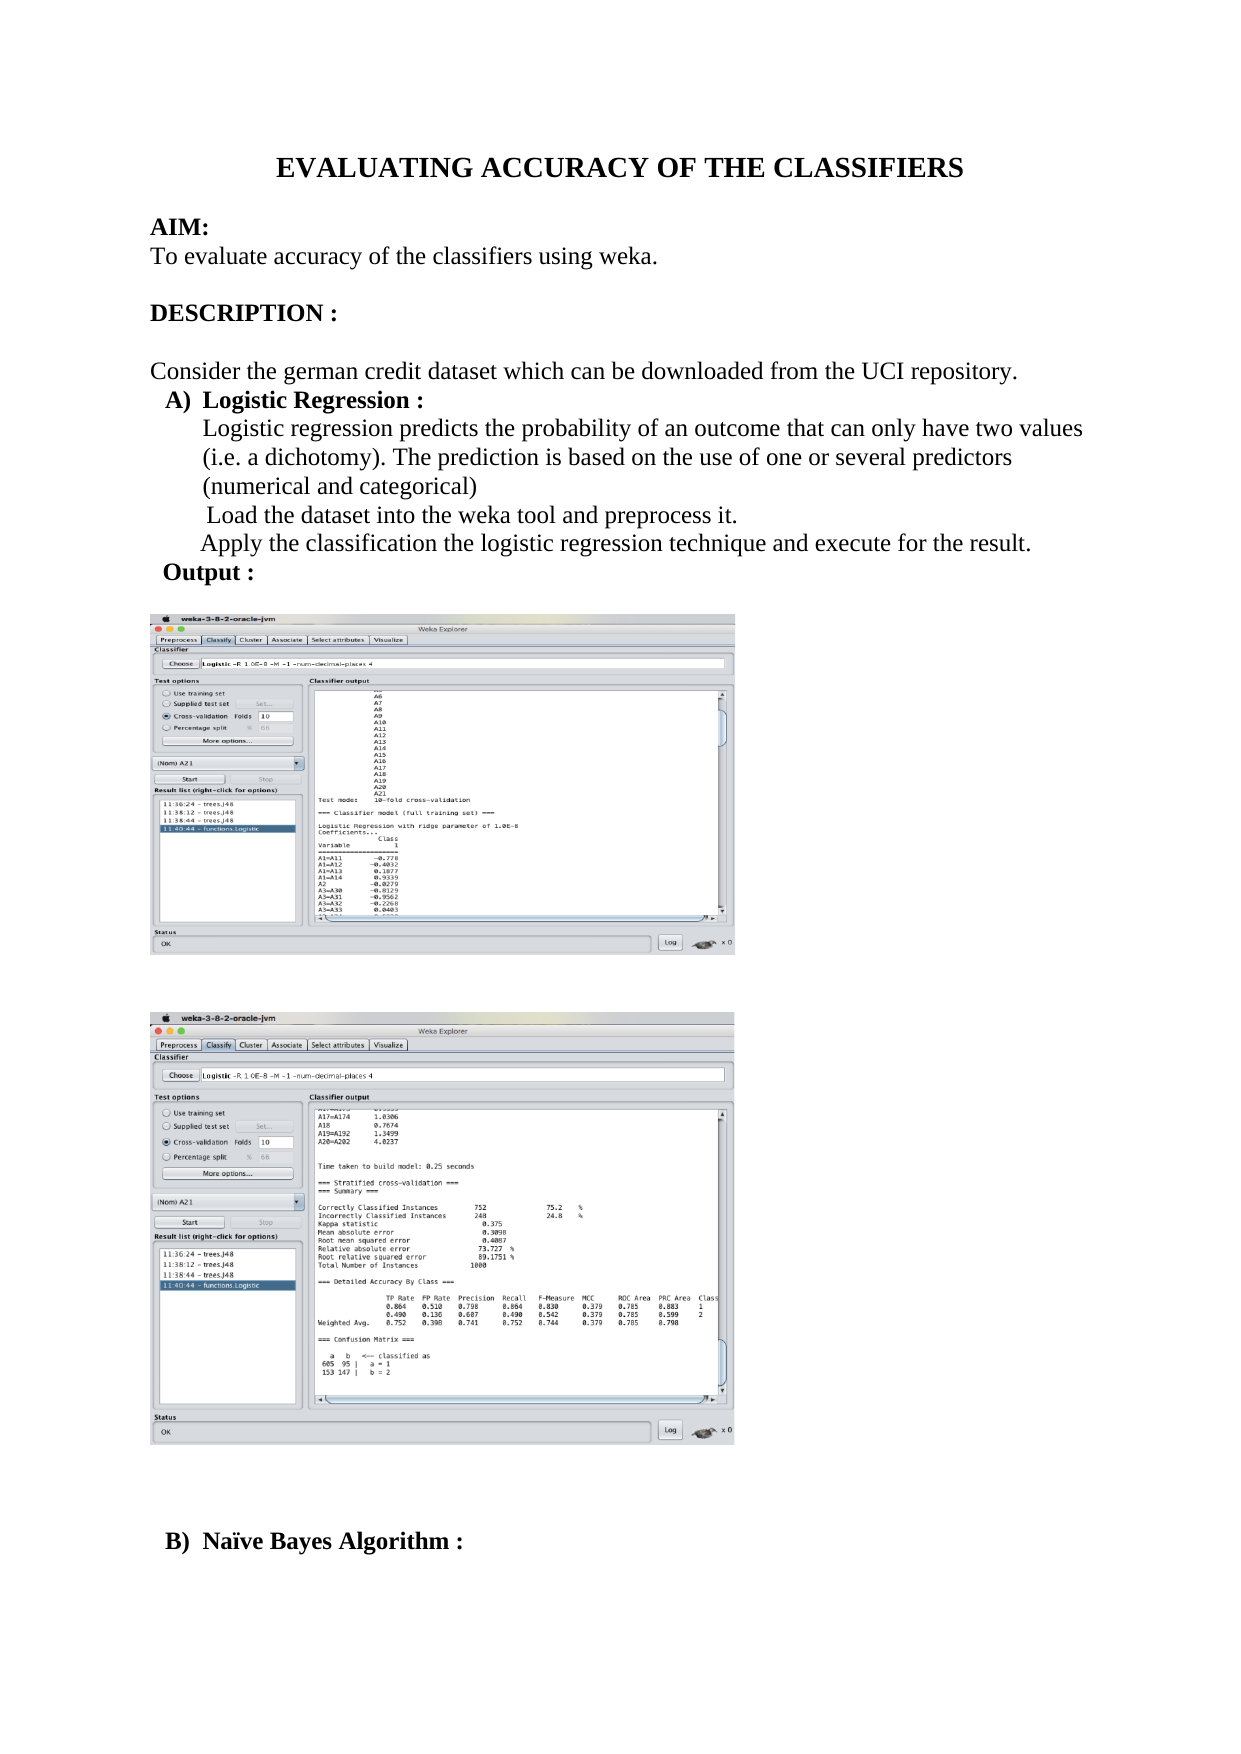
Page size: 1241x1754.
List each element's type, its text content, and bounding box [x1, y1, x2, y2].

text AIM: [150, 212, 1090, 241]
text Output : [150, 557, 1090, 586]
text Load the dataset into the weka tool and preprocess it. [150, 500, 1090, 528]
list Logistic regression predicts the probability of an outcome that can only have two values (i.e. a dichotomy). The prediction is based on the use of one or several predictors (numerical and categorical) [202, 413, 1090, 500]
text EVALUATING ACCURACY OF THE CLASSIFIERS [150, 150, 1090, 183]
list Logistic Regression : [165, 385, 1090, 413]
text To evaluate accuracy of the classifiers using weka. [150, 241, 1090, 270]
list Naïve Bayes Algorithm : [165, 1526, 1090, 1555]
picture [150, 614, 736, 955]
picture [150, 1012, 735, 1445]
text DESCRIPTION : [150, 298, 1090, 327]
text Apply the classification the logistic regression technique and execute for the result. [150, 528, 1090, 557]
text Consider the german credit dataset which can be downloaded from the UCI repository. [150, 356, 1090, 385]
